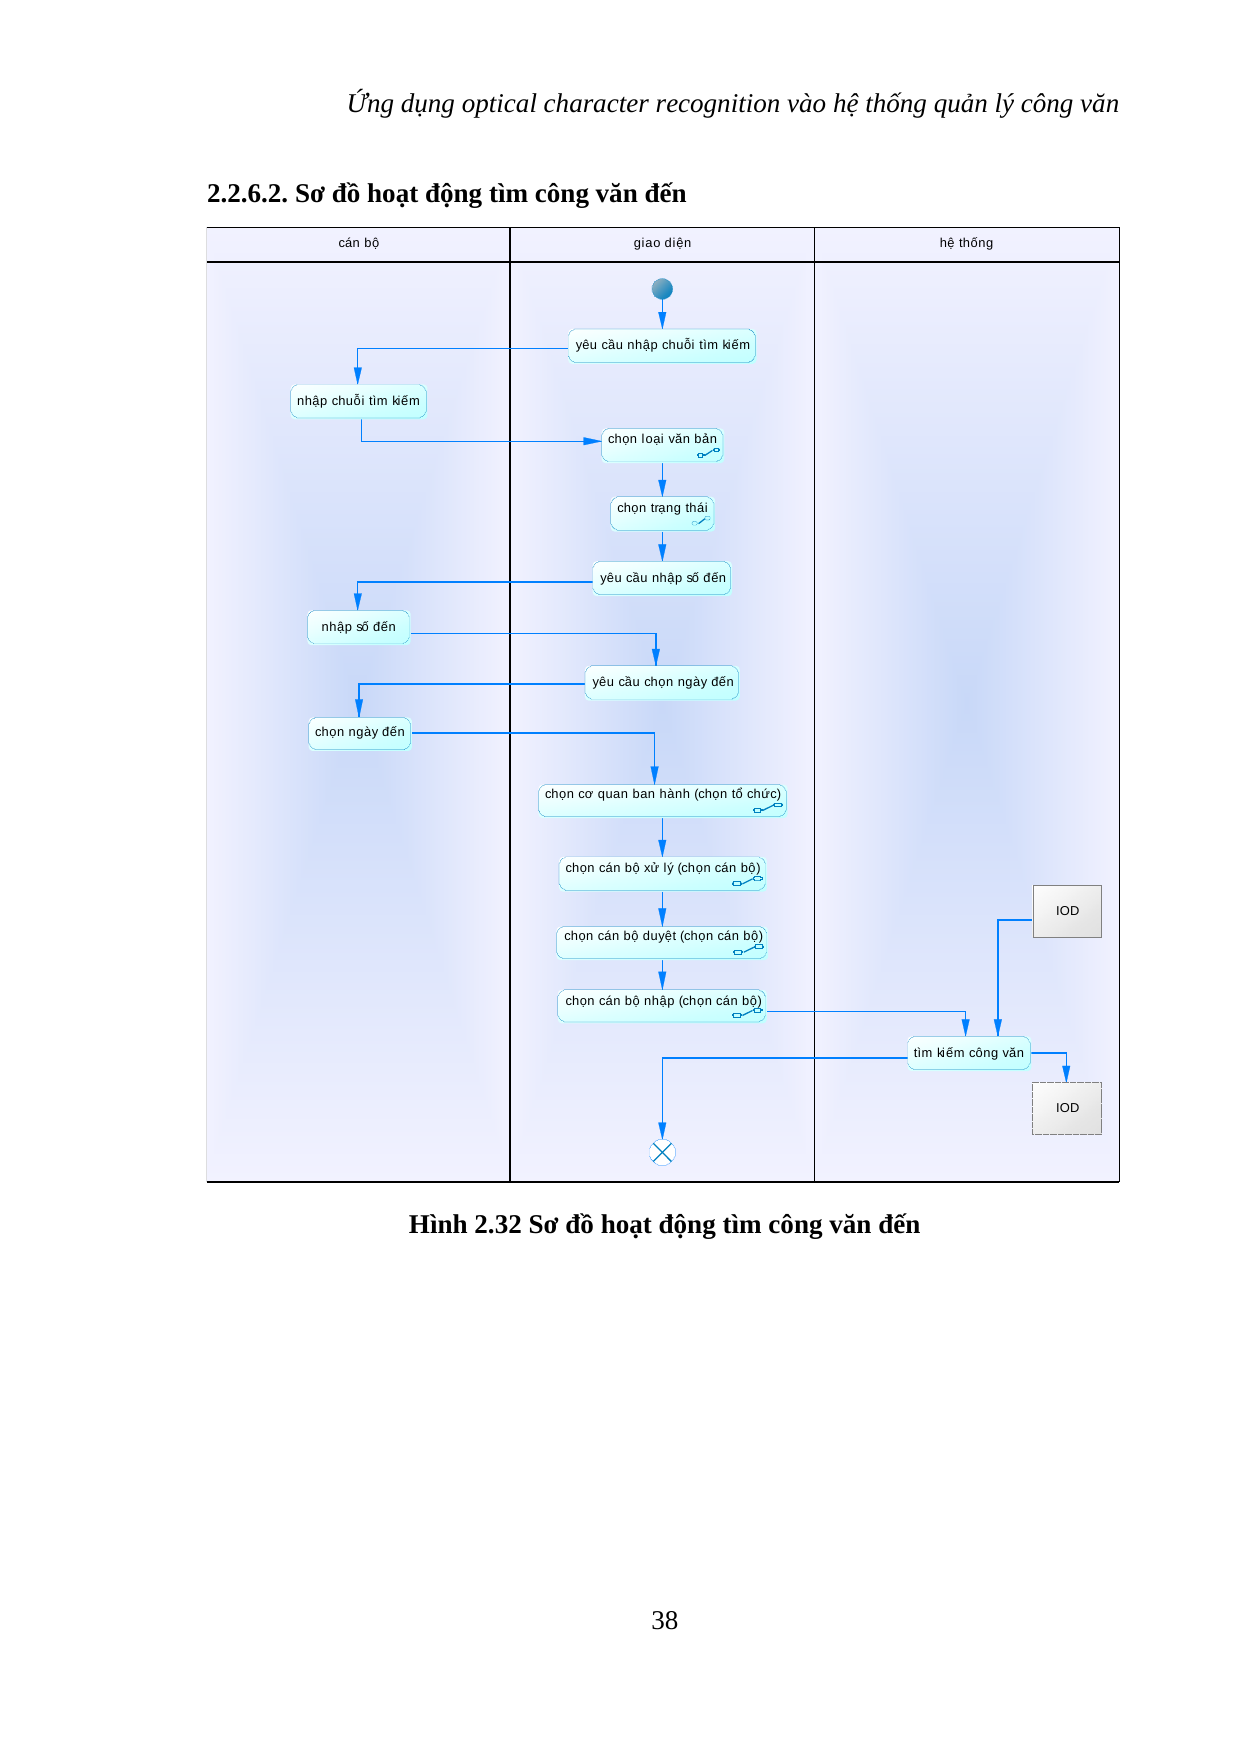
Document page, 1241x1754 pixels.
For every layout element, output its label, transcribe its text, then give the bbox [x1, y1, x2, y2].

picture [307, 610, 410, 644]
picture [610, 496, 715, 531]
picture [308, 717, 411, 750]
subtitle Sơ đồ hoạt động tìm công văn đến [207, 177, 1122, 208]
picture [538, 784, 787, 817]
picture [557, 989, 766, 1023]
picture [584, 665, 739, 700]
picture [651, 278, 673, 300]
picture [907, 1036, 1031, 1070]
picture [290, 384, 427, 419]
picture [601, 428, 724, 462]
picture [568, 328, 756, 363]
picture [556, 926, 767, 959]
picture [558, 856, 766, 891]
picture [592, 561, 731, 595]
